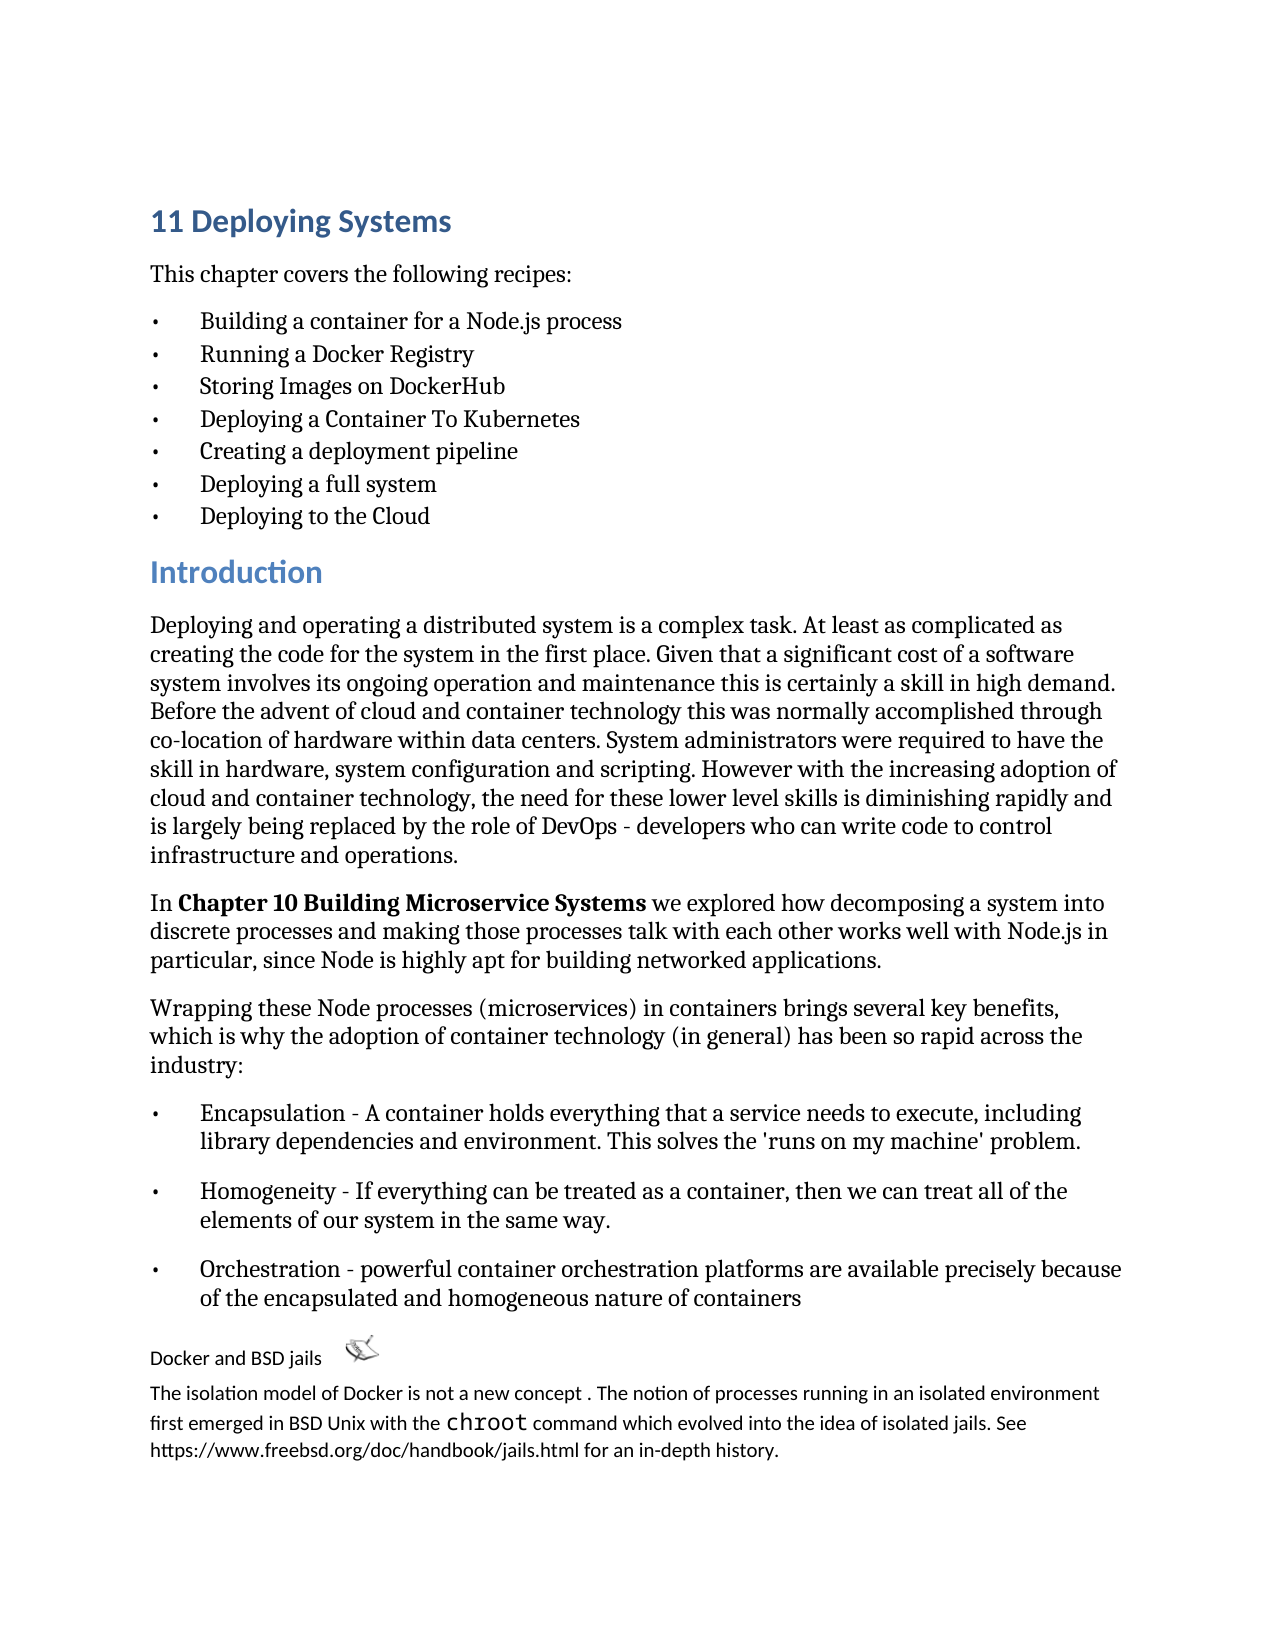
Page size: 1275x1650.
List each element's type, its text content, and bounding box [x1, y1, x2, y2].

list Building a container for a Node.js process [150, 307, 1125, 336]
text The isolation model of Docker is not a new concept . The notion of processes running in an isolated environment first emerged in BSD Unix with the chroot command which evolved into the idea of isolated jails. See https://www.freebsd.org/doc/handbook/jails.html for an in-depth history. [150, 1381, 1125, 1463]
text This chapter covers the following recipes: [150, 259, 1125, 288]
list Deploying a Container To Kubernetes [150, 404, 1125, 433]
list Deploying a full system [150, 469, 1125, 498]
subtitle Introduction [150, 552, 1125, 592]
list Homogeneity - If everything can be treated as a container, then we can treat all of the elements of our system in the same way. [150, 1177, 1125, 1234]
list Orchestration - powerful container orchestration platforms are available precisely because of the encapsulated and homogeneous nature of containers [150, 1255, 1125, 1313]
subtitle 11 Deploying Systems [150, 200, 1125, 241]
text In Chapter 10 Building Microservice Systems we explored how decomposing a system into discrete processes and making those processes talk with each other works well with Node.js in particular, since Node is highly apt for building networked applications. [150, 888, 1125, 975]
text Wrapping these Node processes (microservices) in containers brings several key benefits, which is why the adoption of container technology (in general) has been so rapid across the industry: [150, 993, 1125, 1080]
subtitle Docker and BSD jails [150, 1333, 1125, 1370]
text Deploying and operating a distributed system is a complex task. At least as complicated as creating the code for the system in the first place. Given that a significant cost of a software system involves its ongoing operation and maintenance this is certainly a skill in high demand. Before the advent of cloud and container technology this was normally accomplished through co-location of hardware within data centers. System administrators were required to have the skill in hardware, system configuration and scripting. However with the increasing adoption of cloud and container technology, the need for these lower level skills is diminishing rapidly and is largely being replaced by the role of DevOps - developers who can write code to control infrastructure and operations. [150, 611, 1125, 870]
list Running a Docker Registry [150, 339, 1125, 368]
list Creating a deployment pipeline [150, 437, 1125, 466]
picture [345, 1333, 380, 1365]
list Storing Images on DockerHub [150, 372, 1125, 401]
list Deploying to the Cloud [150, 502, 1125, 531]
list Encapsulation - A container holds everything that a service needs to execute, including library dependencies and environment. This solves the 'runs on my machine' problem. [150, 1098, 1125, 1156]
